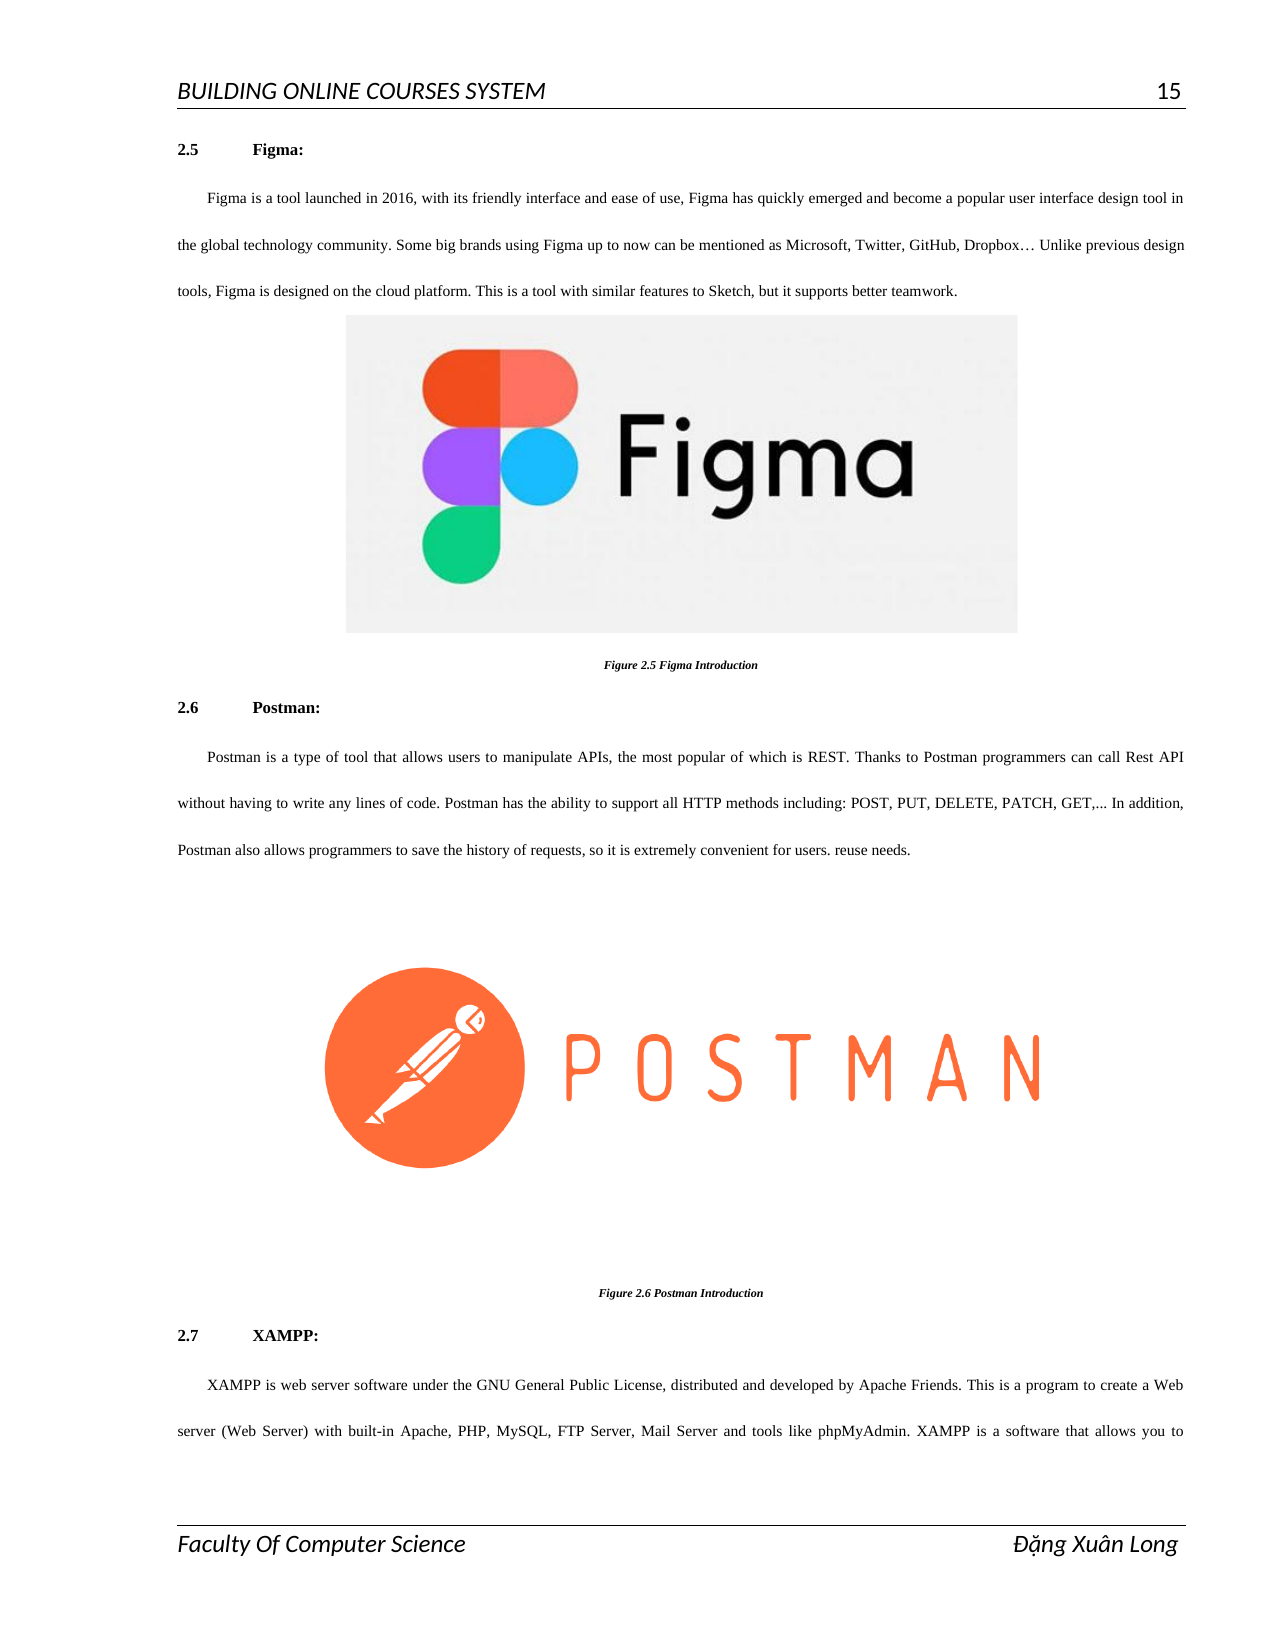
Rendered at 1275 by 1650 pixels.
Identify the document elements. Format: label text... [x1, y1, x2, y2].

text Figma is a tool launched in 2016, with its friendly interface and ease of use, Figma has quickly emerged and become a popular user interface design tool in the global technology community. Some big brands using Figma up to now can be mentioned as Microsoft, Twitter, GitHub, Dropbox… Unlike previous design tools, Figma is designed on the cloud platform. This is a tool with similar features to Sketch, but it supports better teamwork. [177, 176, 1186, 300]
picture [295, 874, 1068, 1261]
picture [345, 315, 1018, 633]
text Figure 2.5 Figma Introduction [177, 648, 1186, 672]
text Postman is a type of tool that allows users to manipulate APIs, the most popular of which is REST. Thanks to Postman programmers can call Rest API without having to write any lines of code. Postman has the ability to support all HTTP methods including: POST, PUT, DELETE, PATCH, GET,... In addition, Postman also allows programmers to save the history of requests, so it is extremely convenient for users. reuse needs. [177, 734, 1186, 859]
subtitle Figma: [177, 125, 1186, 159]
subtitle Postman: [177, 684, 1186, 717]
text Figure 2.6 Postman Introduction [177, 1276, 1186, 1300]
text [177, 1362, 1186, 1440]
subtitle XAMPP: [177, 1312, 1186, 1345]
